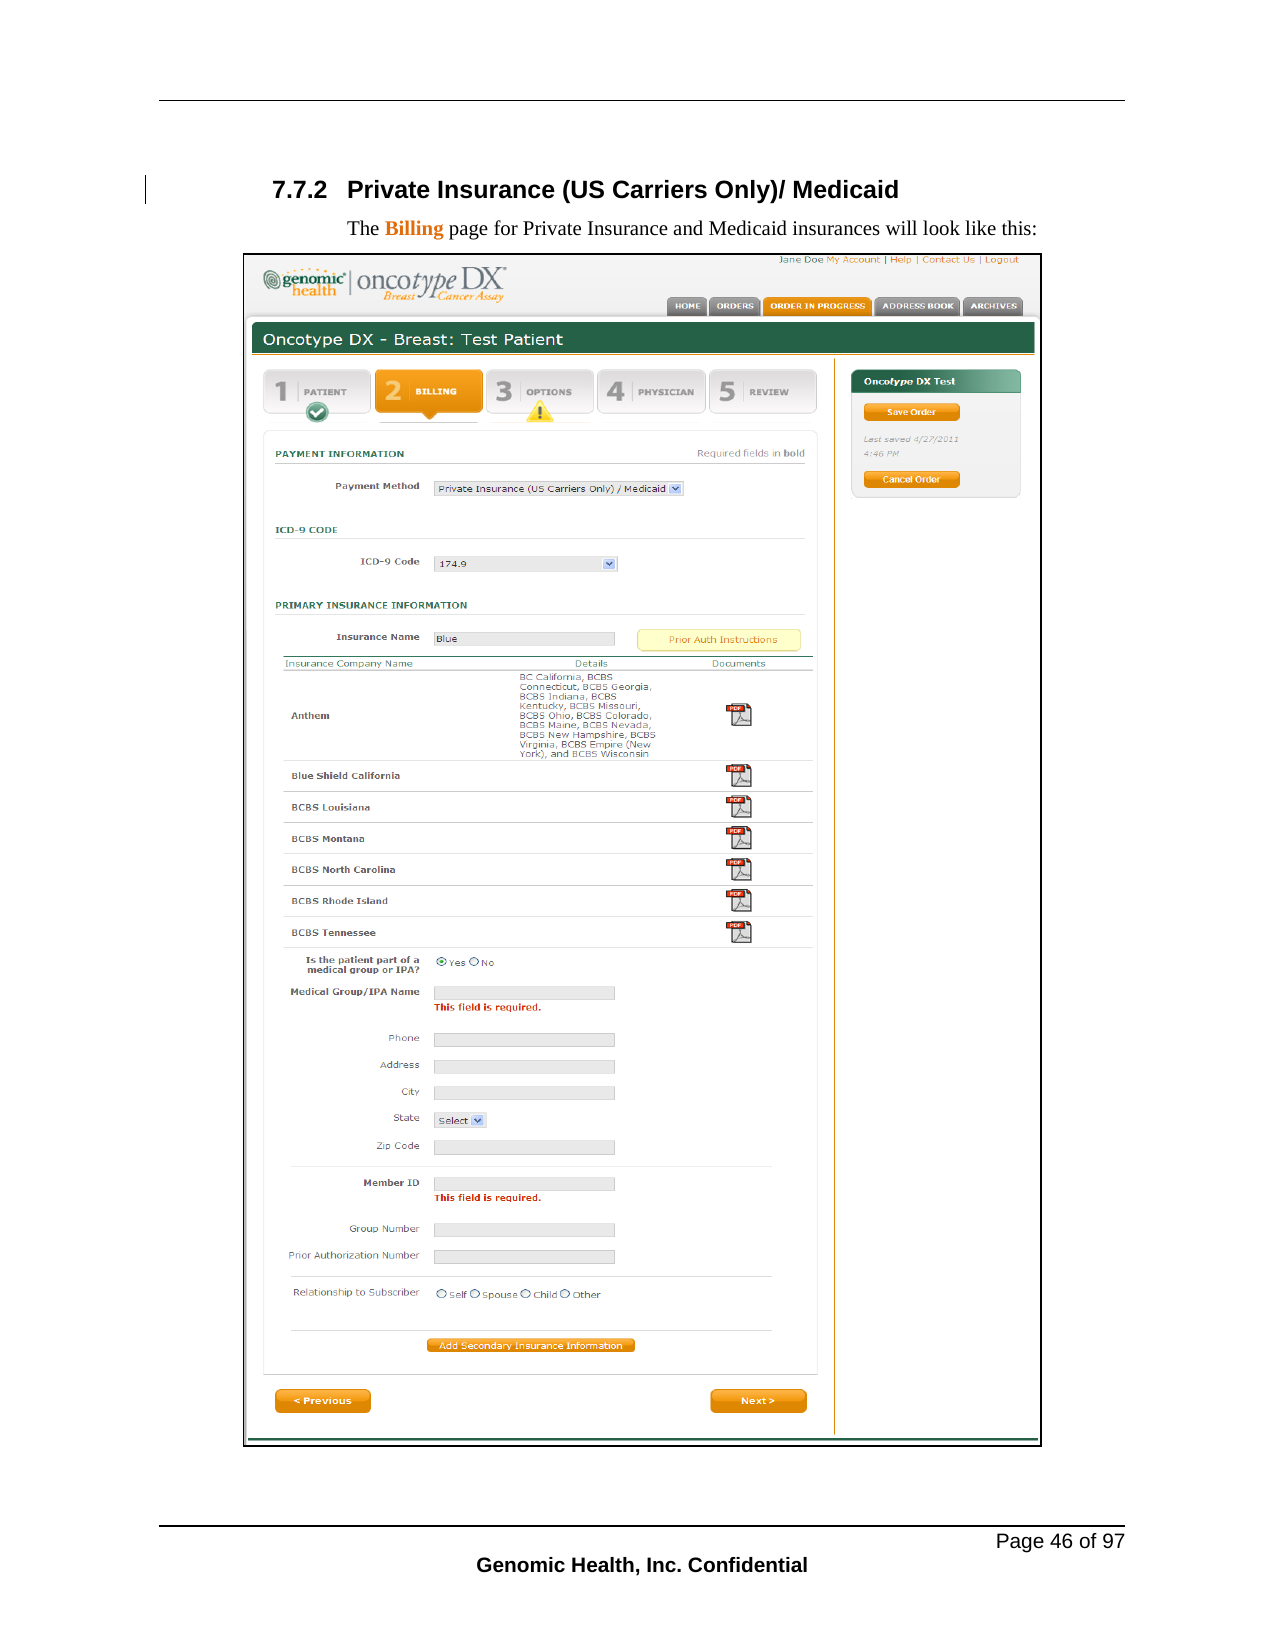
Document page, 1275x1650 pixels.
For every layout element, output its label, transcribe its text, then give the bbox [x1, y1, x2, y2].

text The Billing page for Private Insurance and Medicaid insurances will look like this: [347, 216, 1125, 240]
picture [244, 255, 1040, 1445]
subtitle Private Insurance (US Carriers Only)/ Medicaid [272, 175, 1125, 204]
